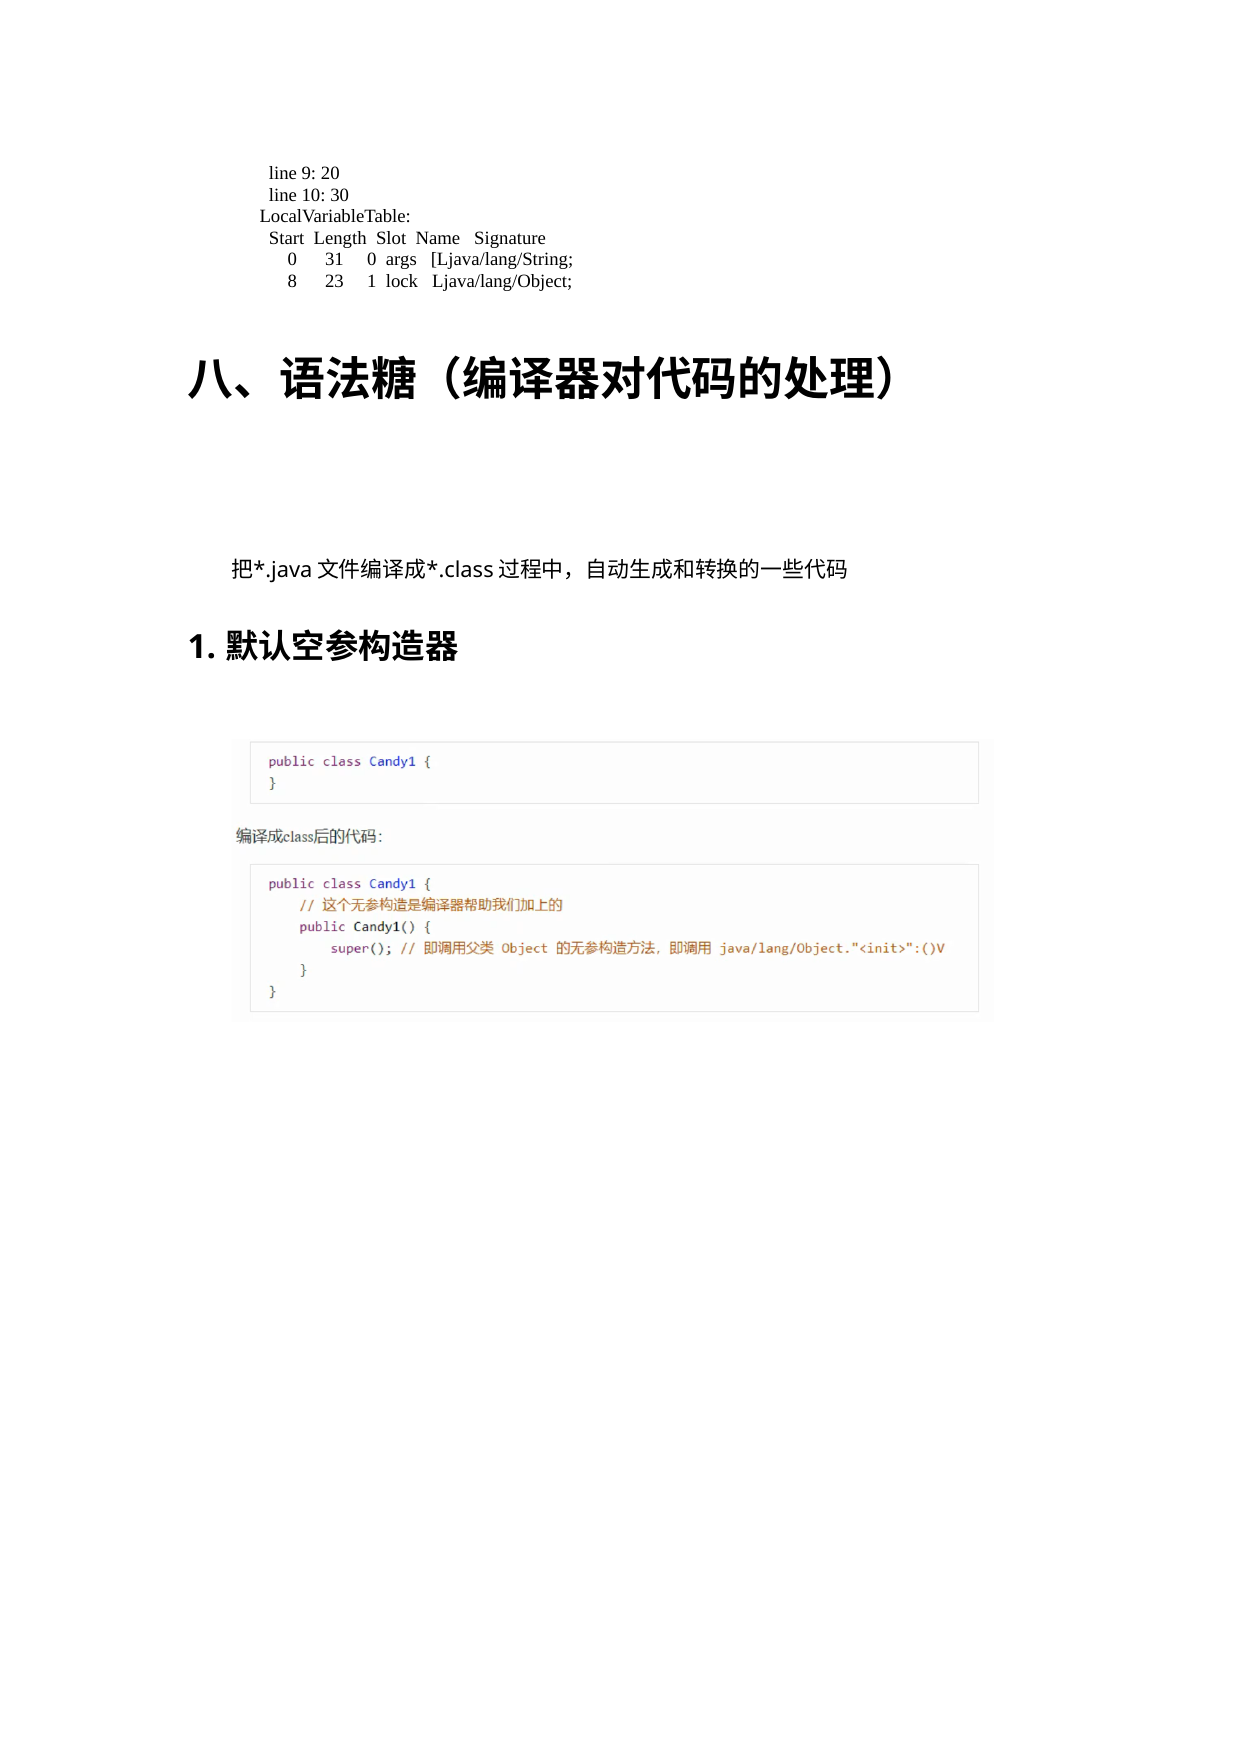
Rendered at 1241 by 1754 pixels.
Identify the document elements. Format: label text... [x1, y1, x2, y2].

picture [231, 739, 994, 1022]
text line 9: 20 [187, 162, 1053, 183]
text LocalVariableTable: [187, 205, 1053, 227]
subtitle 八、语法糖（编译器对代码的处理） [187, 327, 1053, 424]
text 0 31 0 args [Ljava/lang/String; [187, 248, 1053, 270]
subtitle 1. 默认空参构造器 [187, 612, 1053, 677]
text 把*.java文件编译成*.class过程中，自动生成和转换的一些代码 [187, 552, 1053, 585]
text line 10: 30 [187, 183, 1053, 205]
text 8 23 1 lock Ljava/lang/Object; [187, 270, 1053, 291]
text Start Length Slot Name Signature [187, 227, 1053, 248]
